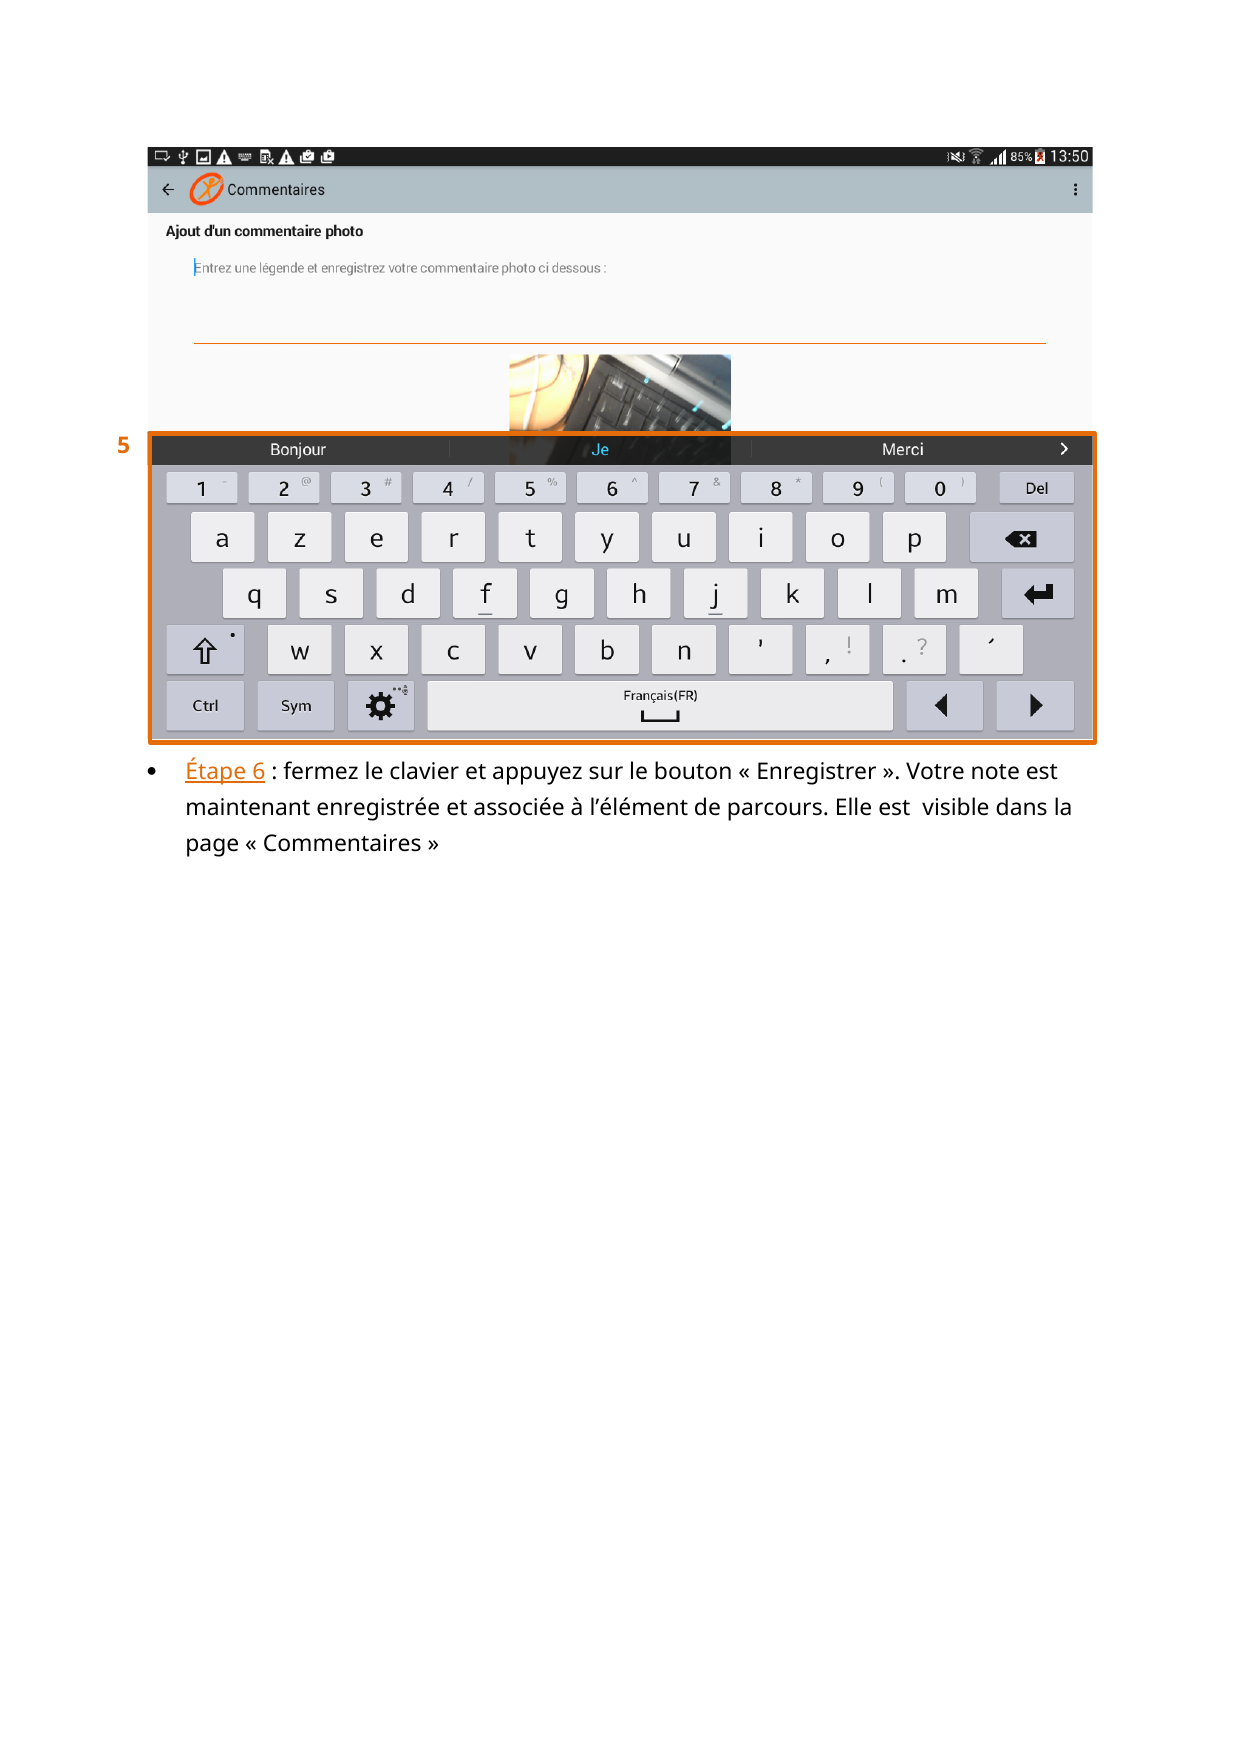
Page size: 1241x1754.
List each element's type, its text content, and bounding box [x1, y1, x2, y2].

picture [152, 436, 1093, 739]
picture [147, 147, 1093, 739]
list Étape 6 : fermez le clavier et appuyez sur le bouton « Enregistrer ». Votre note est maintenant enregistrée et associée à l’élément de parcours. Elle est visible dans la page « Commentaires » [148, 755, 1093, 858]
